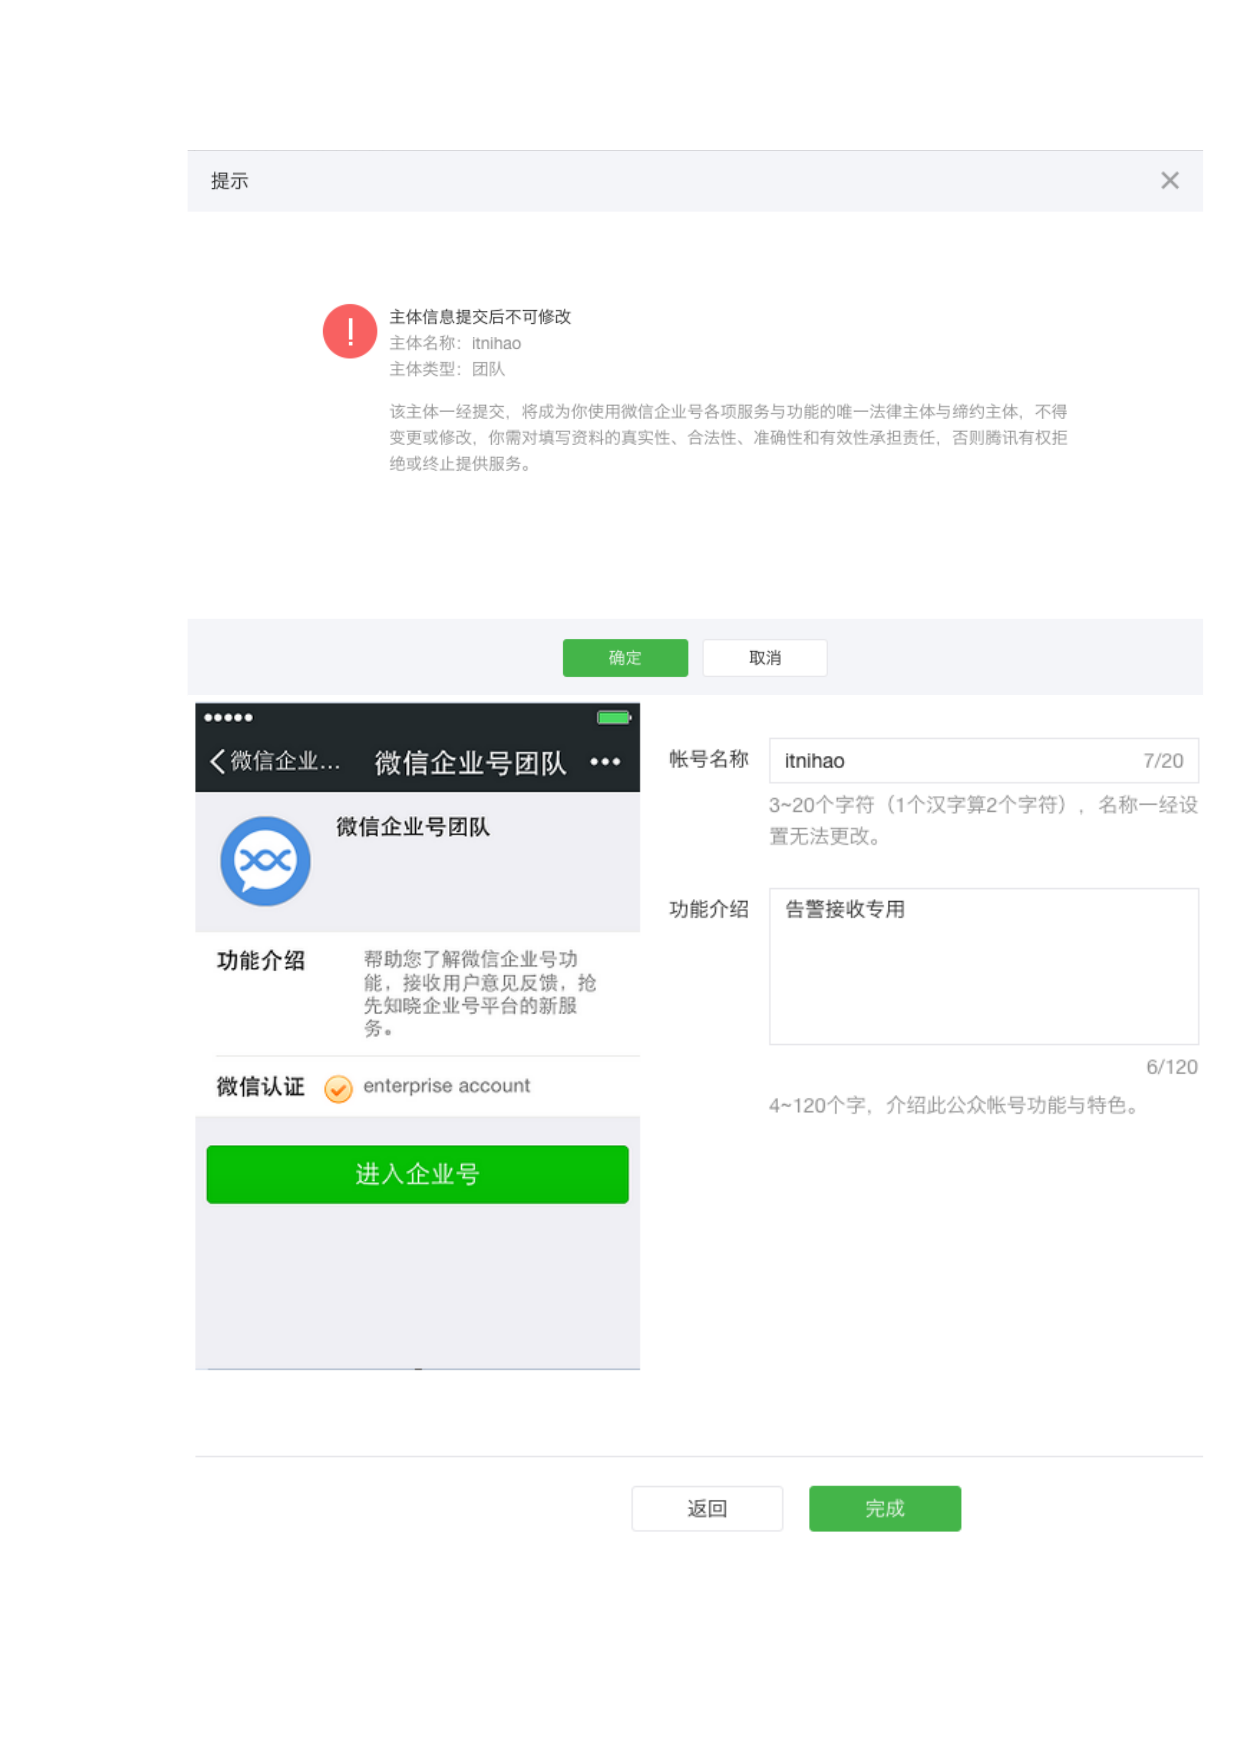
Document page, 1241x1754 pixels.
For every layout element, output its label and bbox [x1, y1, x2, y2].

picture [187, 150, 1204, 1539]
